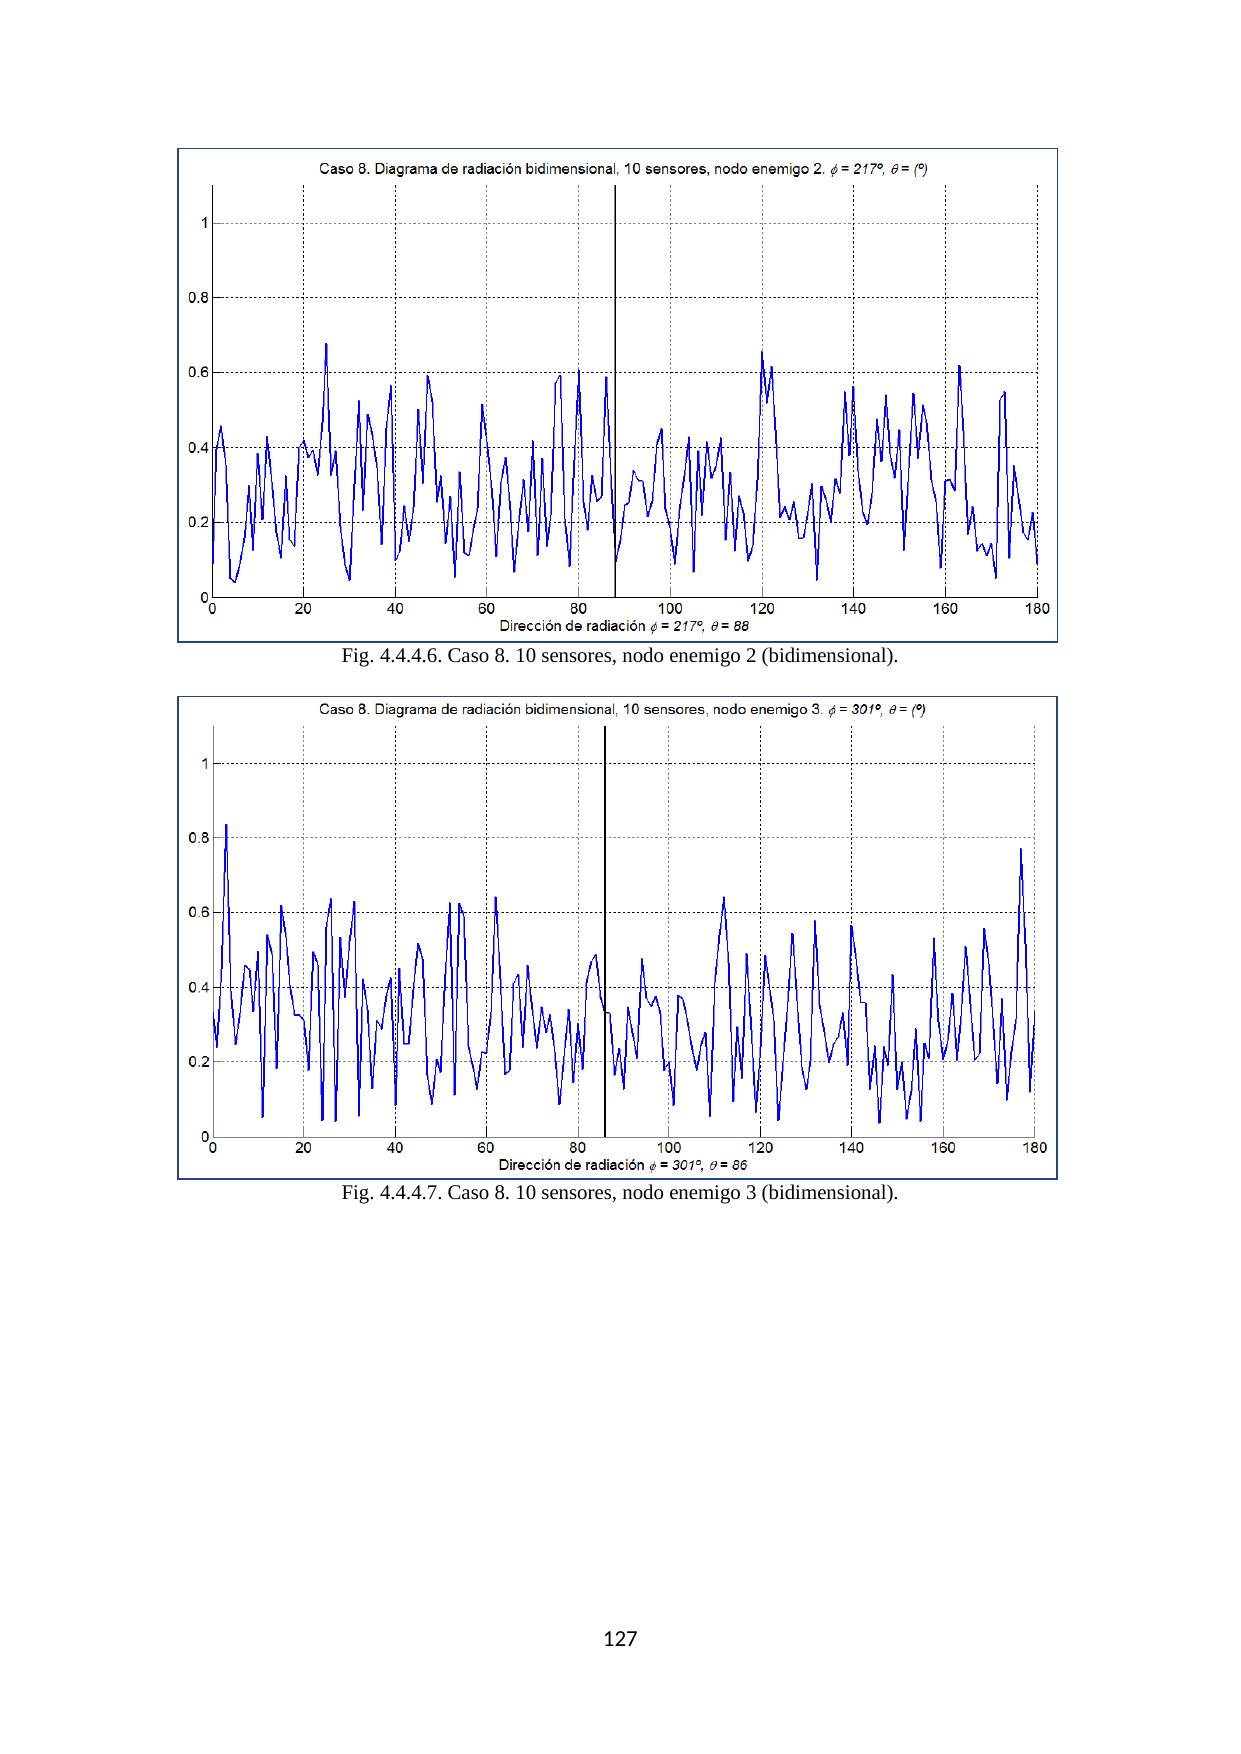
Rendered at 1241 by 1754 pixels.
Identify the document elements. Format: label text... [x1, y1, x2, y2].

picture [179, 697, 1056, 1178]
picture [179, 149, 1057, 641]
text Fig. 4.4.4.7. Caso 8. 10 sensores, nodo enemigo 3 (bidimensional). [177, 1180, 1063, 1204]
text Fig. 4.4.4.6. Caso 8. 10 sensores, nodo enemigo 2 (bidimensional). [177, 643, 1063, 667]
